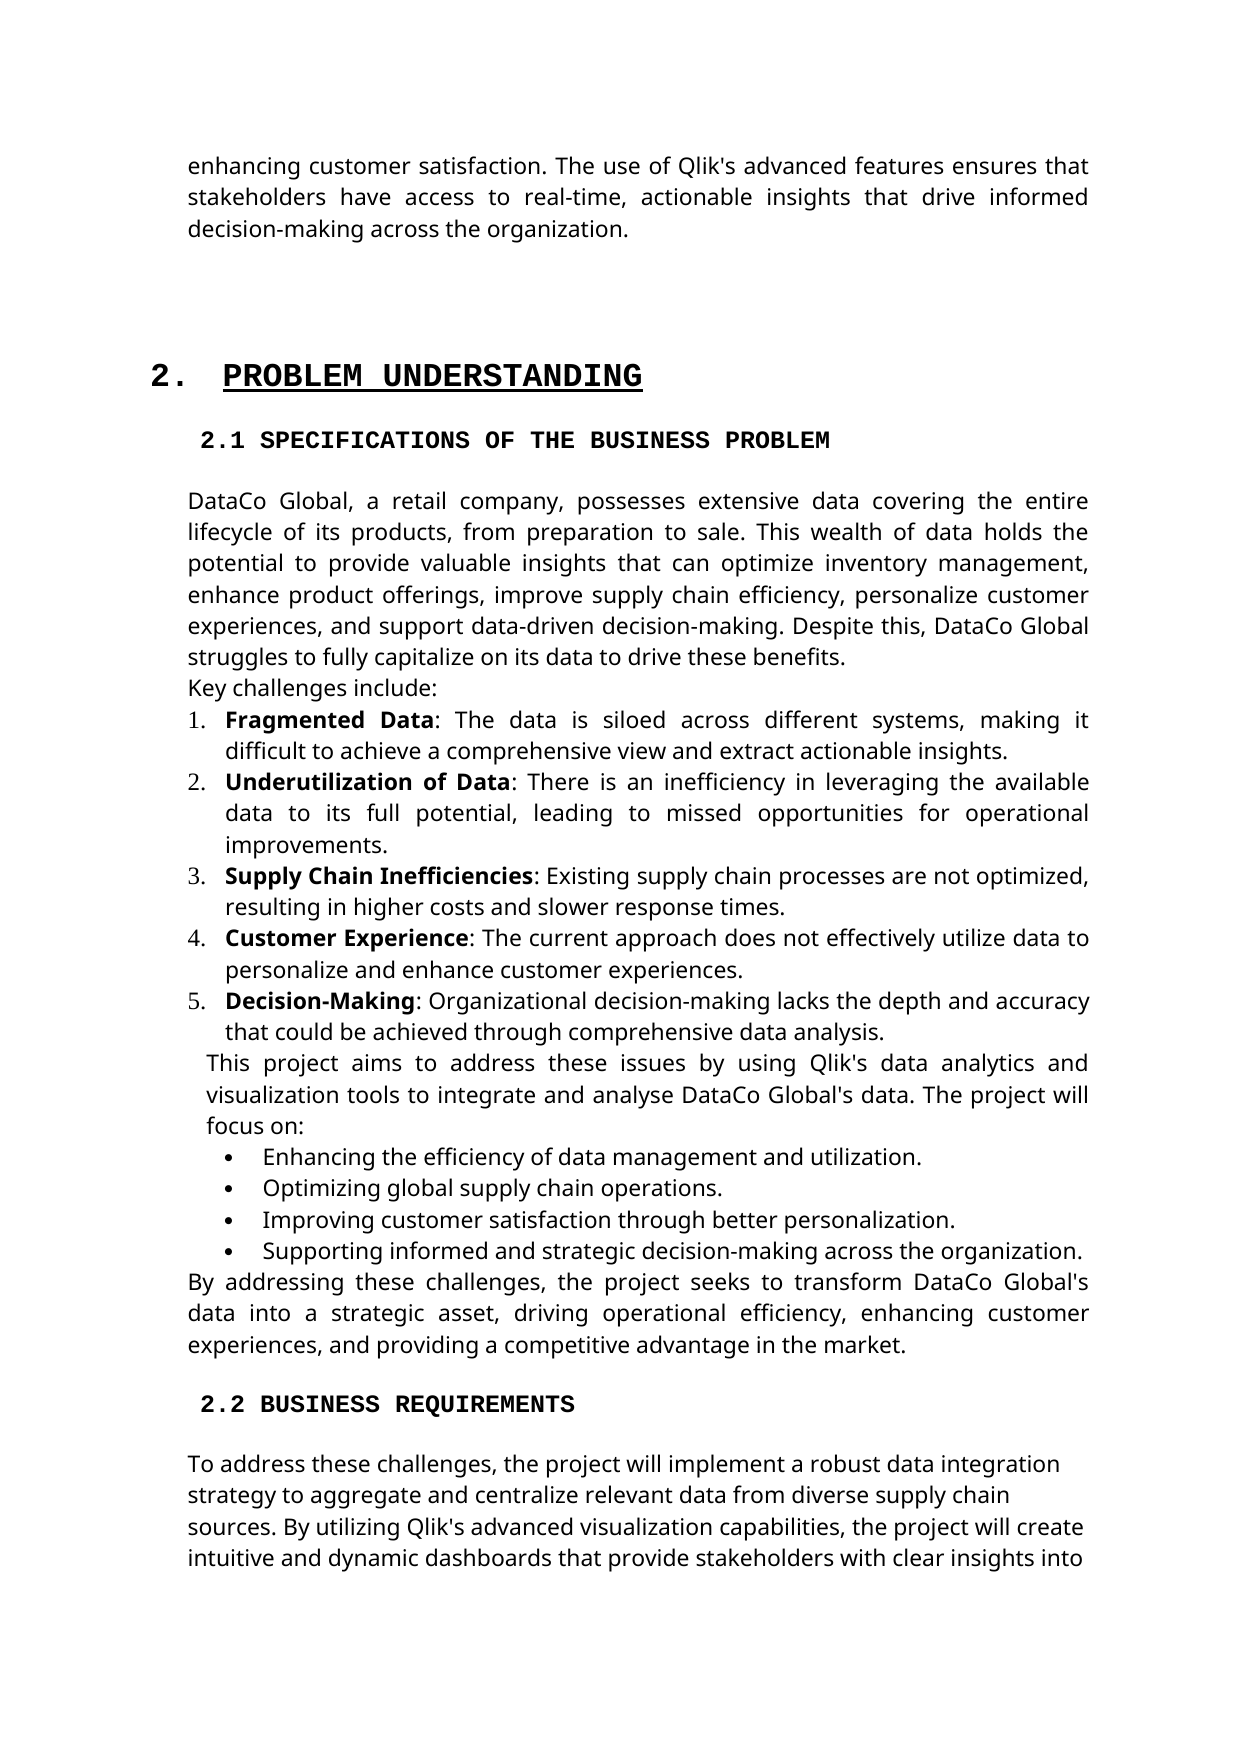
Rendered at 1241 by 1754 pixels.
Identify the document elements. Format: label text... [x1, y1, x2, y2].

list Customer Experience: The current approach does not effectively utilize data to personalize and enhance customer experiences. [187, 922, 1090, 985]
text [187, 1448, 1090, 1573]
list Supporting informed and strategic decision-making across the organization. [225, 1235, 1090, 1266]
text By addressing these challenges, the project seeks to transform DataCo Global's data into a strategic asset, driving operational efficiency, enhancing customer experiences, and providing a competitive advantage in the market. [187, 1266, 1090, 1360]
list Supply Chain Inefficiencies: Existing supply chain processes are not optimized, resulting in higher costs and slower response times. [187, 860, 1090, 922]
text 2.2 BUSINESS REQUIREMENTS [187, 1389, 1090, 1419]
list Fragmented Data: The data is siloed across different systems, making it difficult to achieve a comprehensive view and extract actionable insights. [187, 704, 1090, 766]
text Key challenges include: [187, 672, 1090, 704]
text 2.1 SPECIFICATIONS OF THE BUSINESS PROBLEM [187, 425, 1090, 456]
list Enhancing the efficiency of data management and utilization. [225, 1141, 1090, 1172]
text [187, 150, 1090, 244]
list Improving customer satisfaction through better personalization. [225, 1204, 1090, 1235]
list Optimizing global supply chain operations. [225, 1172, 1090, 1204]
text This project aims to address these issues by using Qlik's data analytics and visualization tools to integrate and analyse DataCo Global's data. The project will focus on: [206, 1047, 1090, 1141]
text DataCo Global, a retail company, possesses extensive data covering the entire lifecycle of its products, from preparation to sale. This wealth of data holds the potential to provide valuable insights that can optimize inventory management, enhance product offerings, improve supply chain efficiency, personalize customer experiences, and support data-driven decision-making. Despite this, DataCo Global struggles to fully capitalize on its data to drive these benefits. [187, 485, 1090, 672]
list Decision-Making: Organizational decision-making lacks the depth and accuracy that could be achieved through comprehensive data analysis. [187, 985, 1090, 1047]
list Underutilization of Data: There is an inefficiency in leveraging the available data to its full potential, leading to missed opportunities for operational improvements. [187, 766, 1090, 860]
text 2. PROBLEM UNDERSTANDING [150, 359, 1090, 397]
